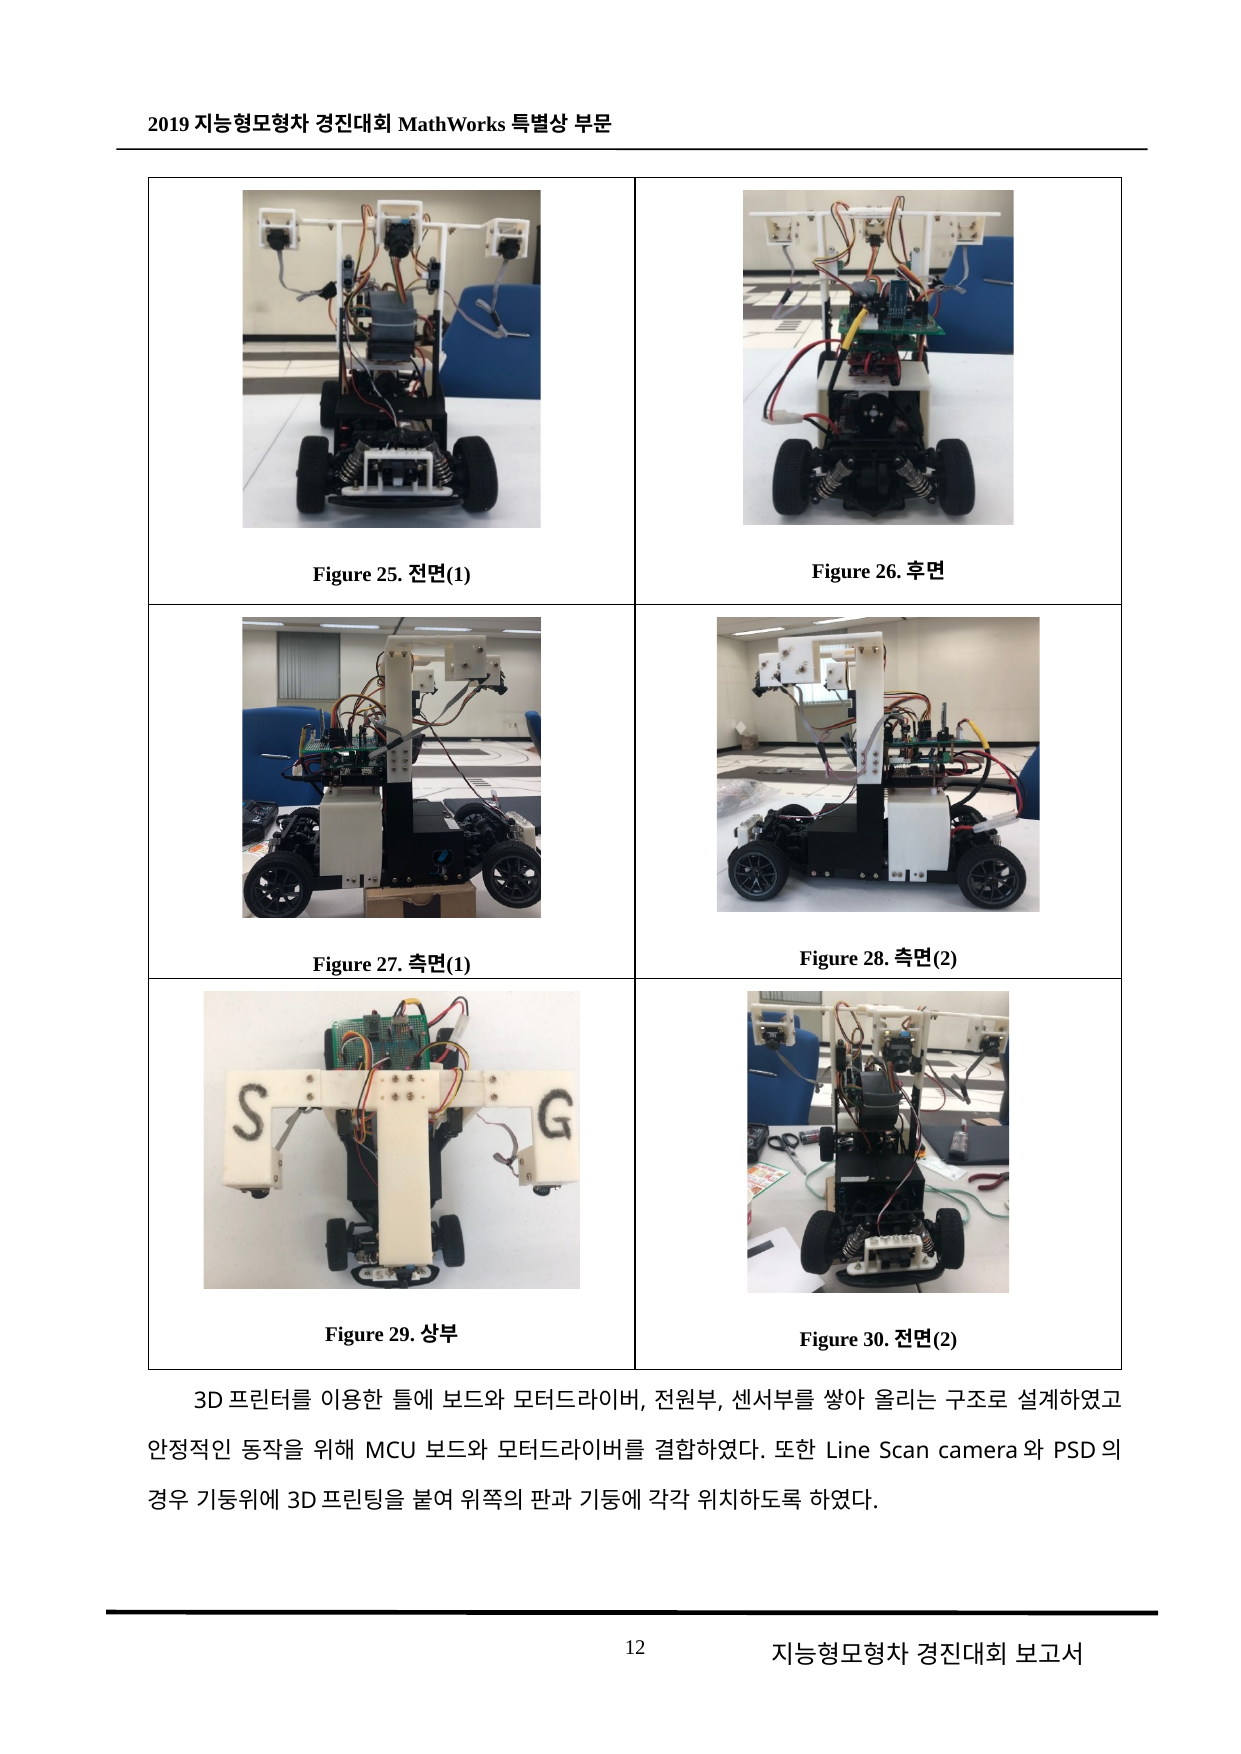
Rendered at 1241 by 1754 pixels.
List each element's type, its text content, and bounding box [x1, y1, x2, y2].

picture [242, 617, 541, 918]
table_header Figure 25. 전면(1) [149, 178, 634, 604]
picture [716, 617, 1040, 912]
picture [203, 991, 580, 1289]
picture [743, 190, 1014, 525]
picture [242, 190, 541, 528]
table_cell Figure 27. 측면(1) [149, 605, 634, 977]
picture [747, 991, 1010, 1293]
table_cell Figure 30. 전면(2) [636, 979, 1121, 1369]
table_header Figure 26. 후면 [636, 178, 1121, 604]
text 3D프린터를 이용한 틀에 보드와 모터드라이버, 전원부, 센서부를 쌓아 올리는 구조로 설계하였고 안정적인 동작을 위해 MCU 보드와 모터드라이버를 결합하였다. 또한 Line Scan camera와 PSD의 경우 기둥위에 3D프린팅을 붙여 위쪽의 판과 기둥에 각각 위치하도록 하였다. [148, 1382, 1122, 1515]
table_cell Figure 29. 상부 [149, 979, 634, 1369]
table_cell Figure 28. 측면(2) [636, 605, 1121, 977]
